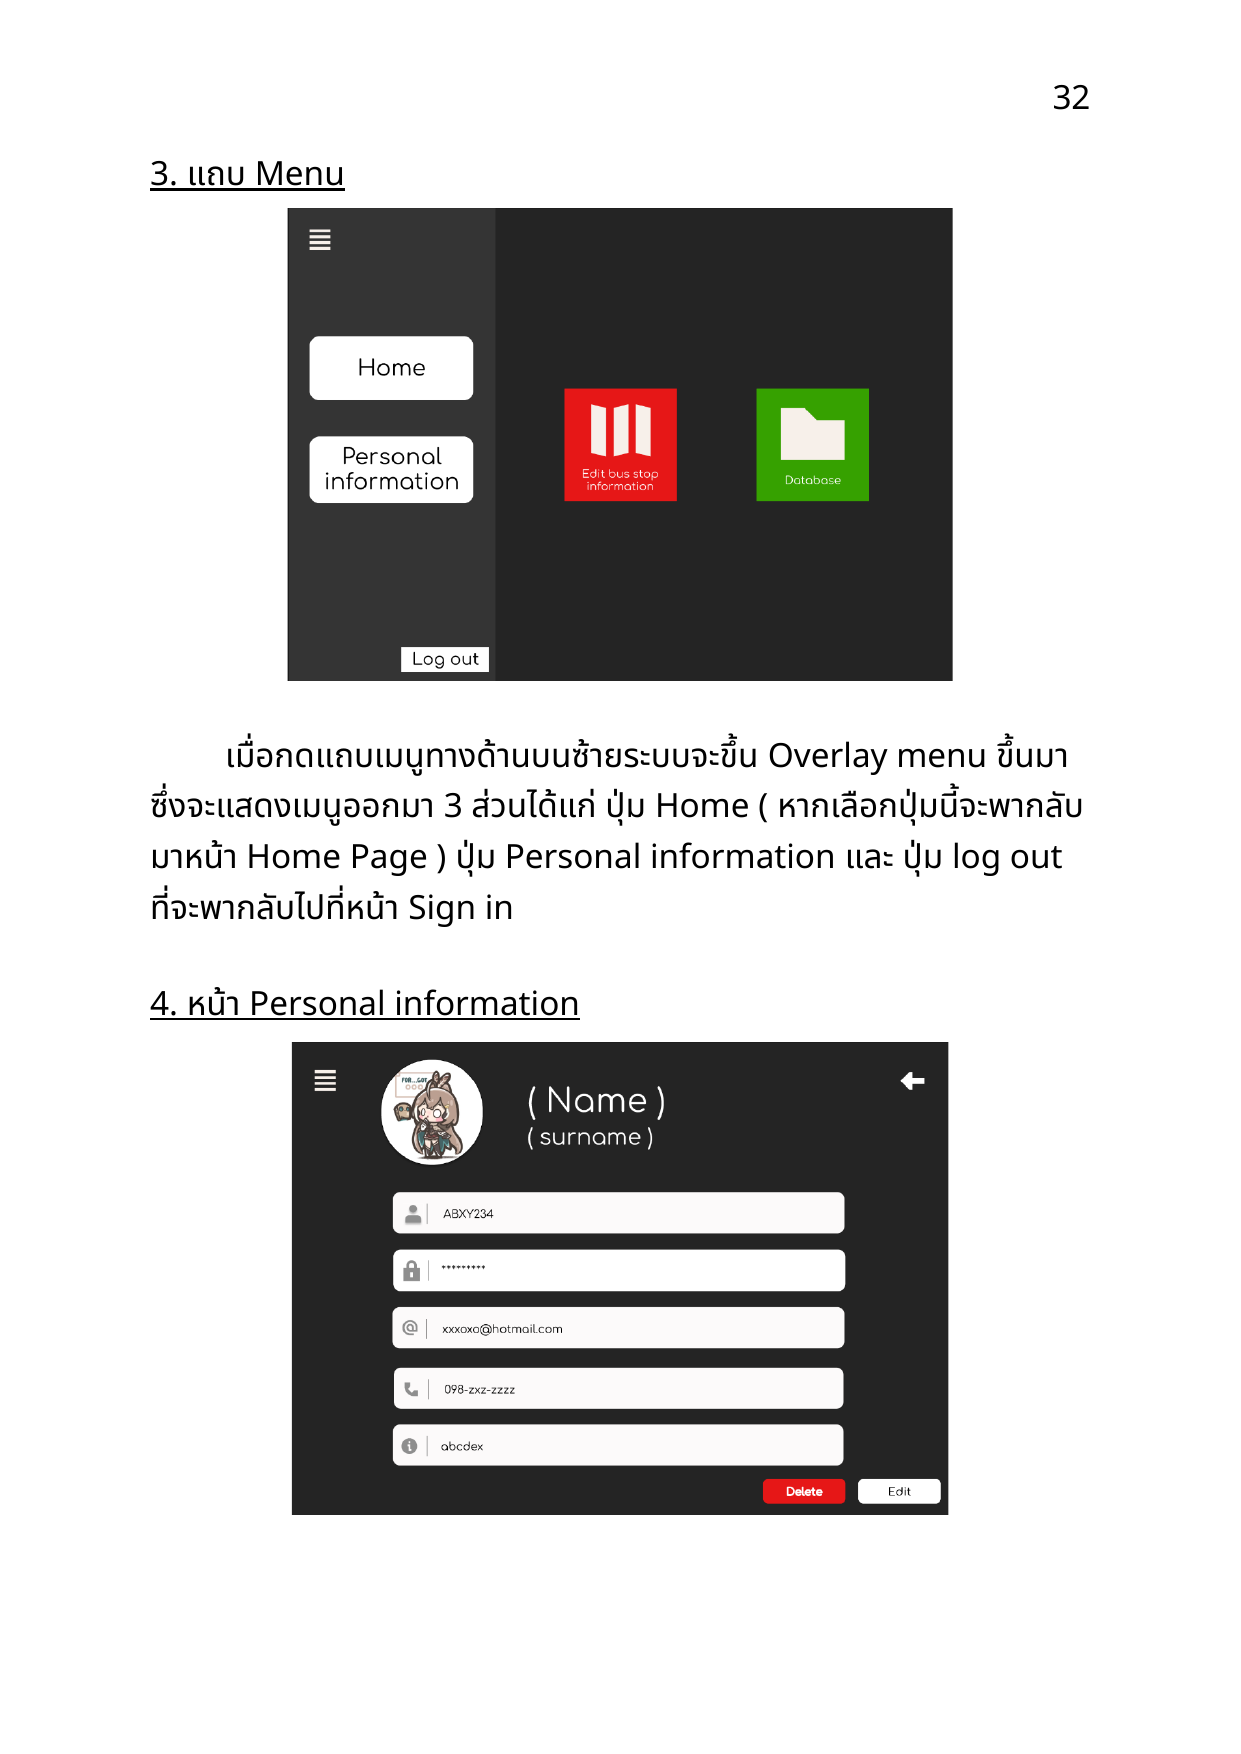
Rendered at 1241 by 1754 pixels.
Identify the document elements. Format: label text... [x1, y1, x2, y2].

picture [291, 1042, 949, 1515]
picture [287, 208, 953, 681]
text เมื่อกดแถบเมนูทางด้านบนซ้ายระบบจะขึ้น Overlay menu ขึ้นมา ซึ่งจะแสดงเมนูออกมา 3 ส่วนได้แก่ ปุ่ม Home ( หากเลือกปุ่มนี้จะพากลับมาหน้า Home Page ) ปุ่ม Personal information และ ปุ่ม log out ที่จะพากลับไปที่หน้า Sign in [150, 732, 1090, 934]
subtitle 3. แถบ Menu [150, 150, 1090, 201]
subtitle 4. หน้า Personal information [150, 979, 1090, 1030]
